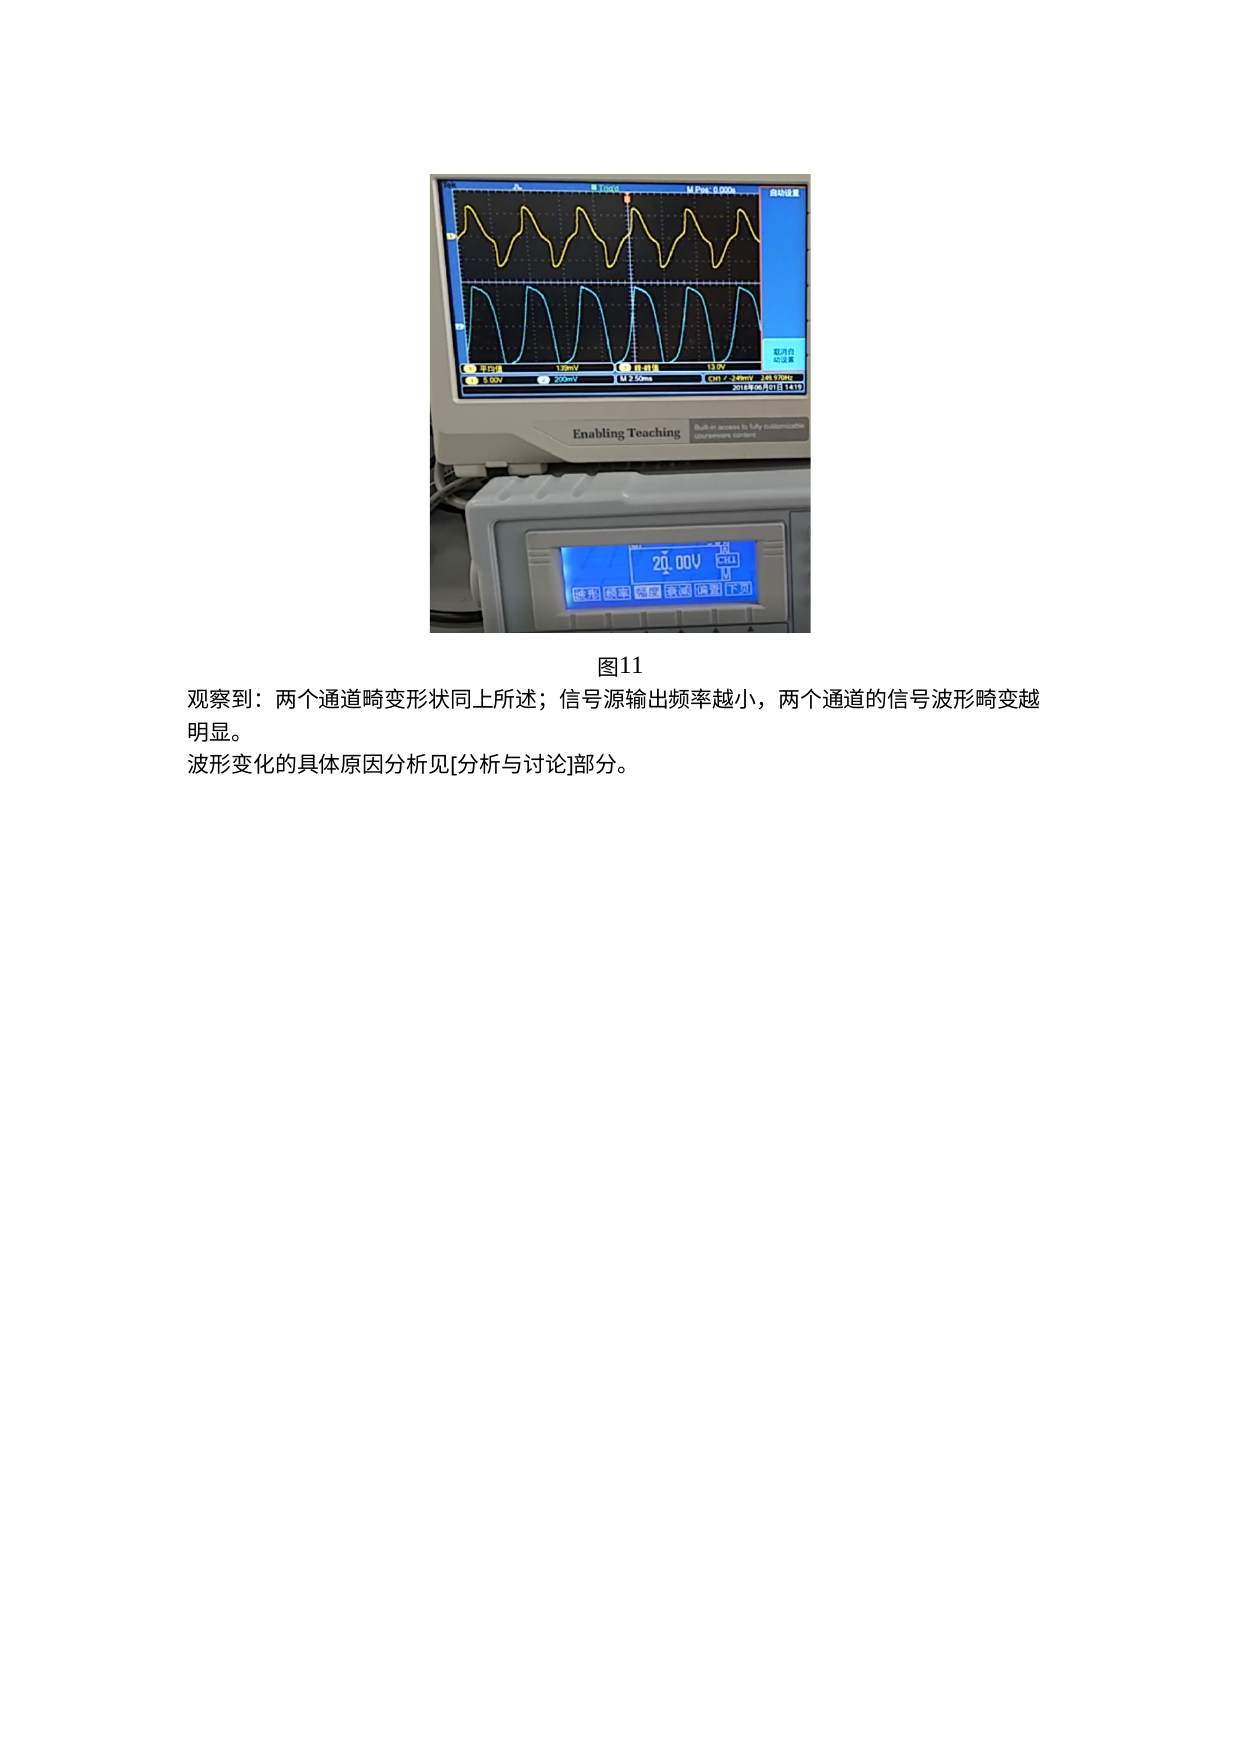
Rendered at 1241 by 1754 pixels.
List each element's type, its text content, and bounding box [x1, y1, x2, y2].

text 观察到：两个通道畸变形状同上所述；信号源输出频率越小，两个通道的信号波形畸变越明显。 [187, 682, 1053, 747]
text 波形变化的具体原因分析见[分析与讨论]部分。 [187, 747, 1053, 779]
picture [429, 174, 811, 633]
